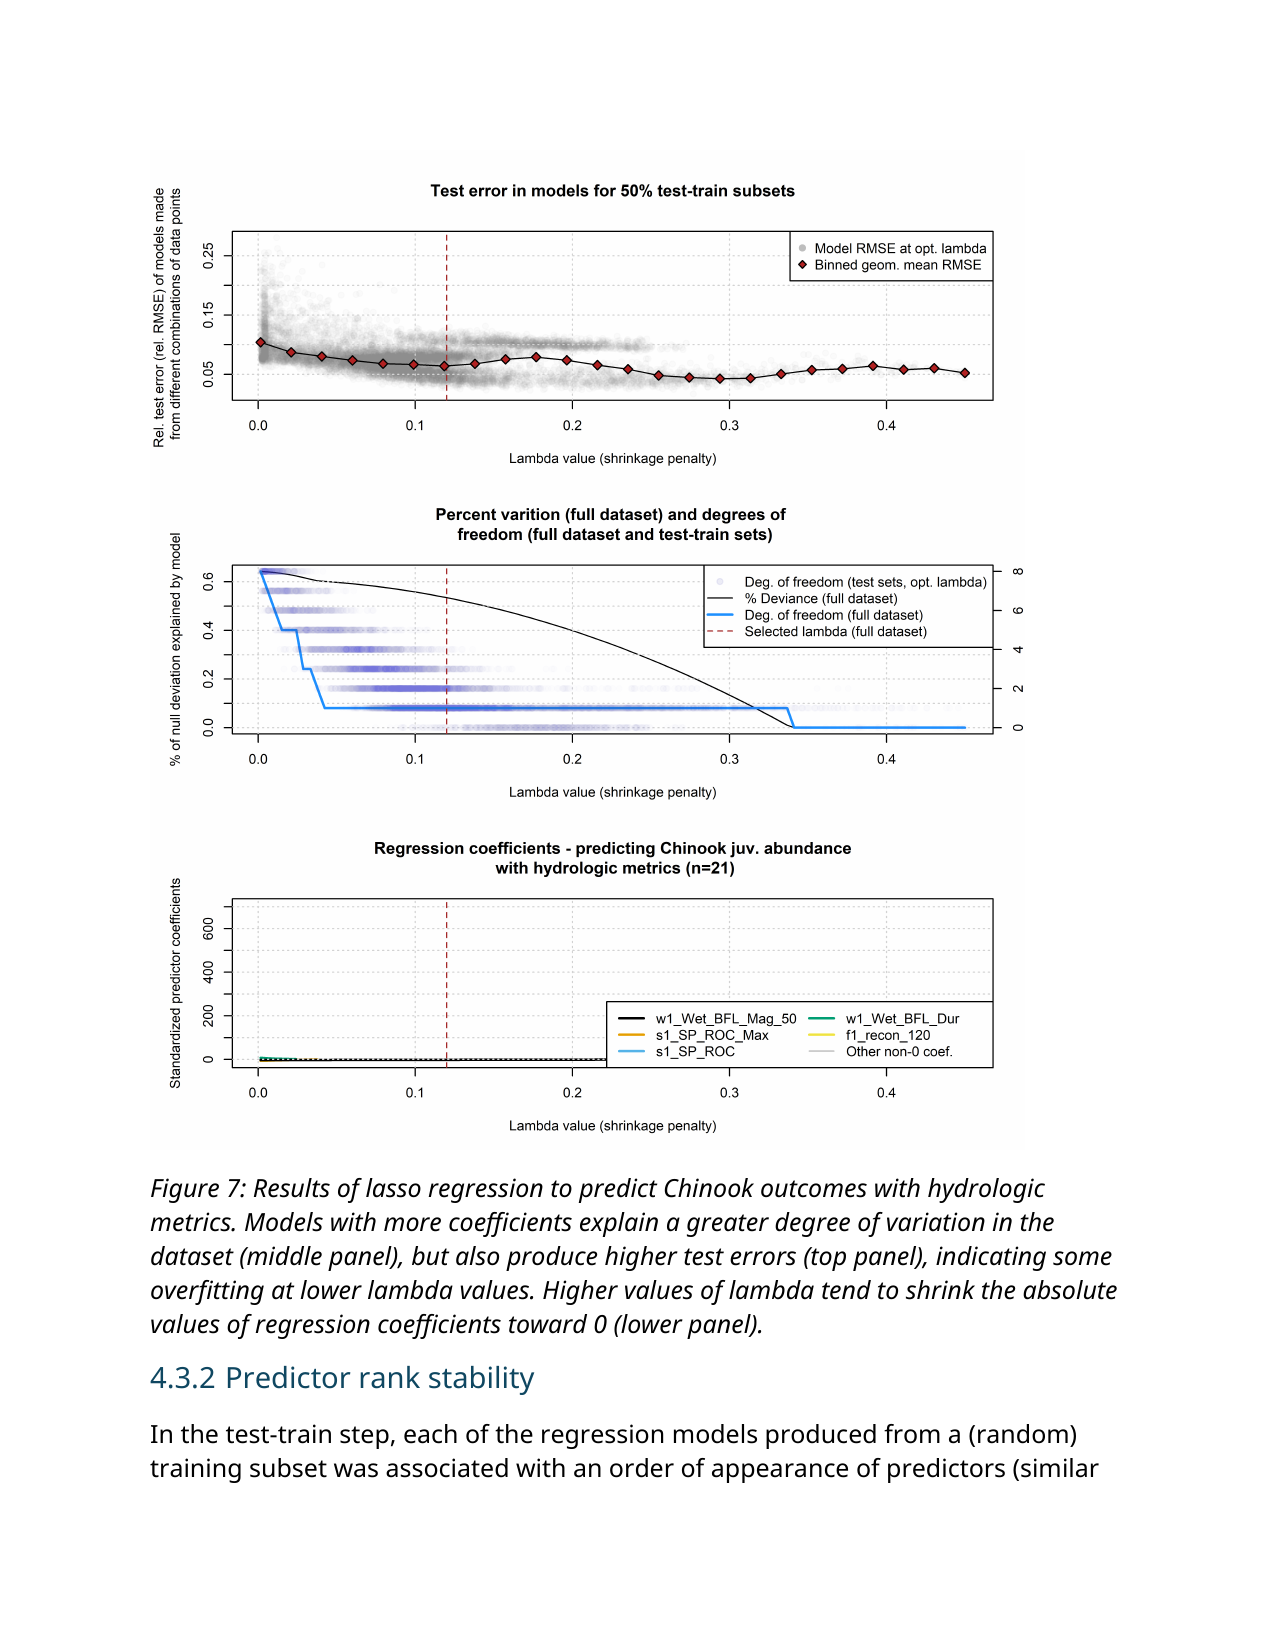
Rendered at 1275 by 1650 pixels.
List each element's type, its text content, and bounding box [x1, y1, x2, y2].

text Figure 7: Results of lasso regression to predict Chinook outcomes with hydrologic metrics. Models with more coefficients explain a greater degree of variation in the dataset (middle panel), but also produce higher test errors (top panel), indicating some overfitting at lower lambda values. Higher values of lambda tend to shrink the absolute values of regression coefficients toward 0 (lower panel). [150, 1171, 1125, 1341]
subtitle 4.3.2 Predictor rank stability [150, 1358, 1125, 1397]
picture [150, 150, 1025, 1150]
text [150, 1416, 1125, 1484]
